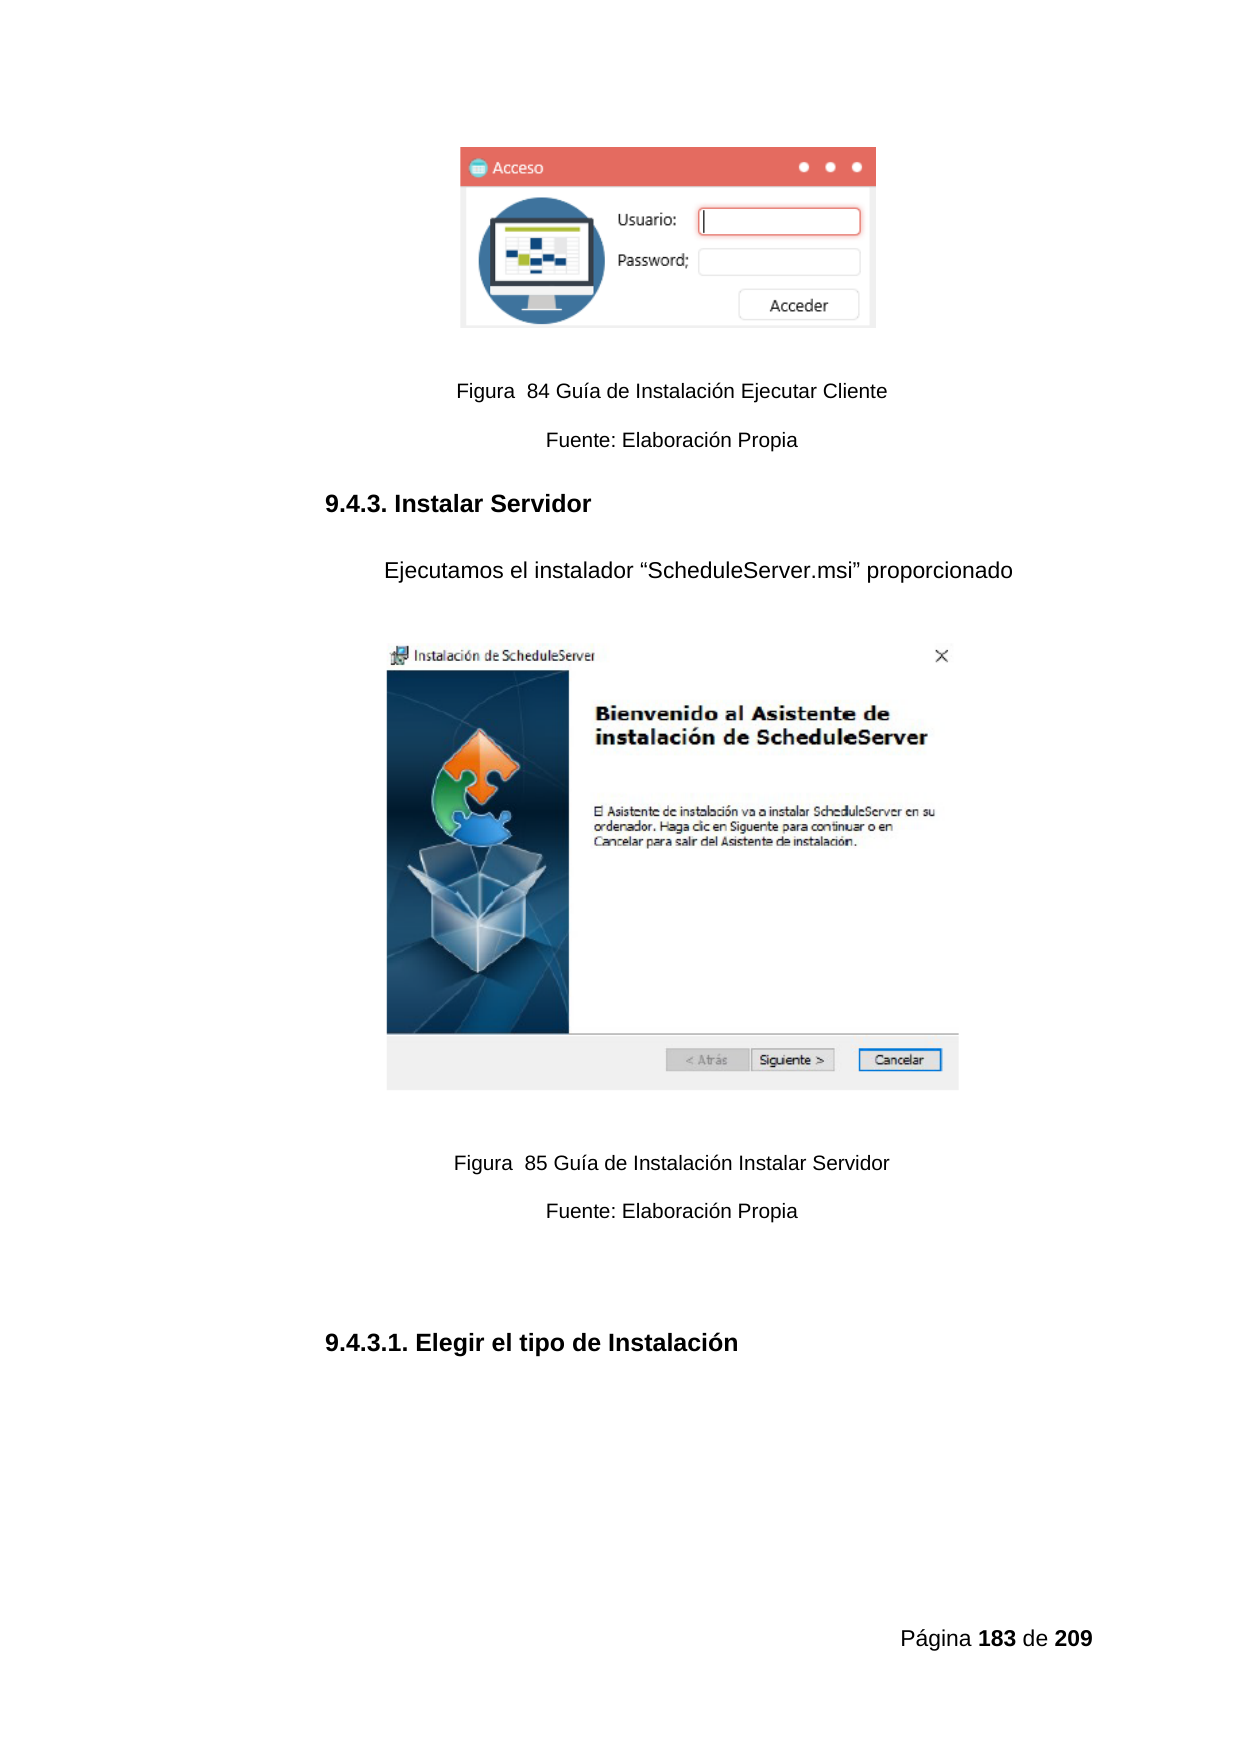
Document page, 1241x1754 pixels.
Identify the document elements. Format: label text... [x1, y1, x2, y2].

text Figura 91 Guía de Instalación Instalar Servidor [177, 1150, 1092, 1174]
picture [460, 147, 876, 328]
picture [383, 634, 971, 1097]
text 9.4.3. Instalar Servidor [251, 489, 1092, 518]
text 9.4.3.1. Elegir el tipo de Instalación [251, 1328, 1092, 1357]
text Fuente: Elaboración Propia [177, 428, 1092, 452]
text Figura 90 Guía de Instalación Ejecutar Cliente [177, 379, 1092, 403]
text Fuente: Elaboración Propia [177, 1199, 1092, 1223]
text Ejecutamos el instalador “ScheduleServer.msi” proporcionado [325, 557, 1092, 583]
